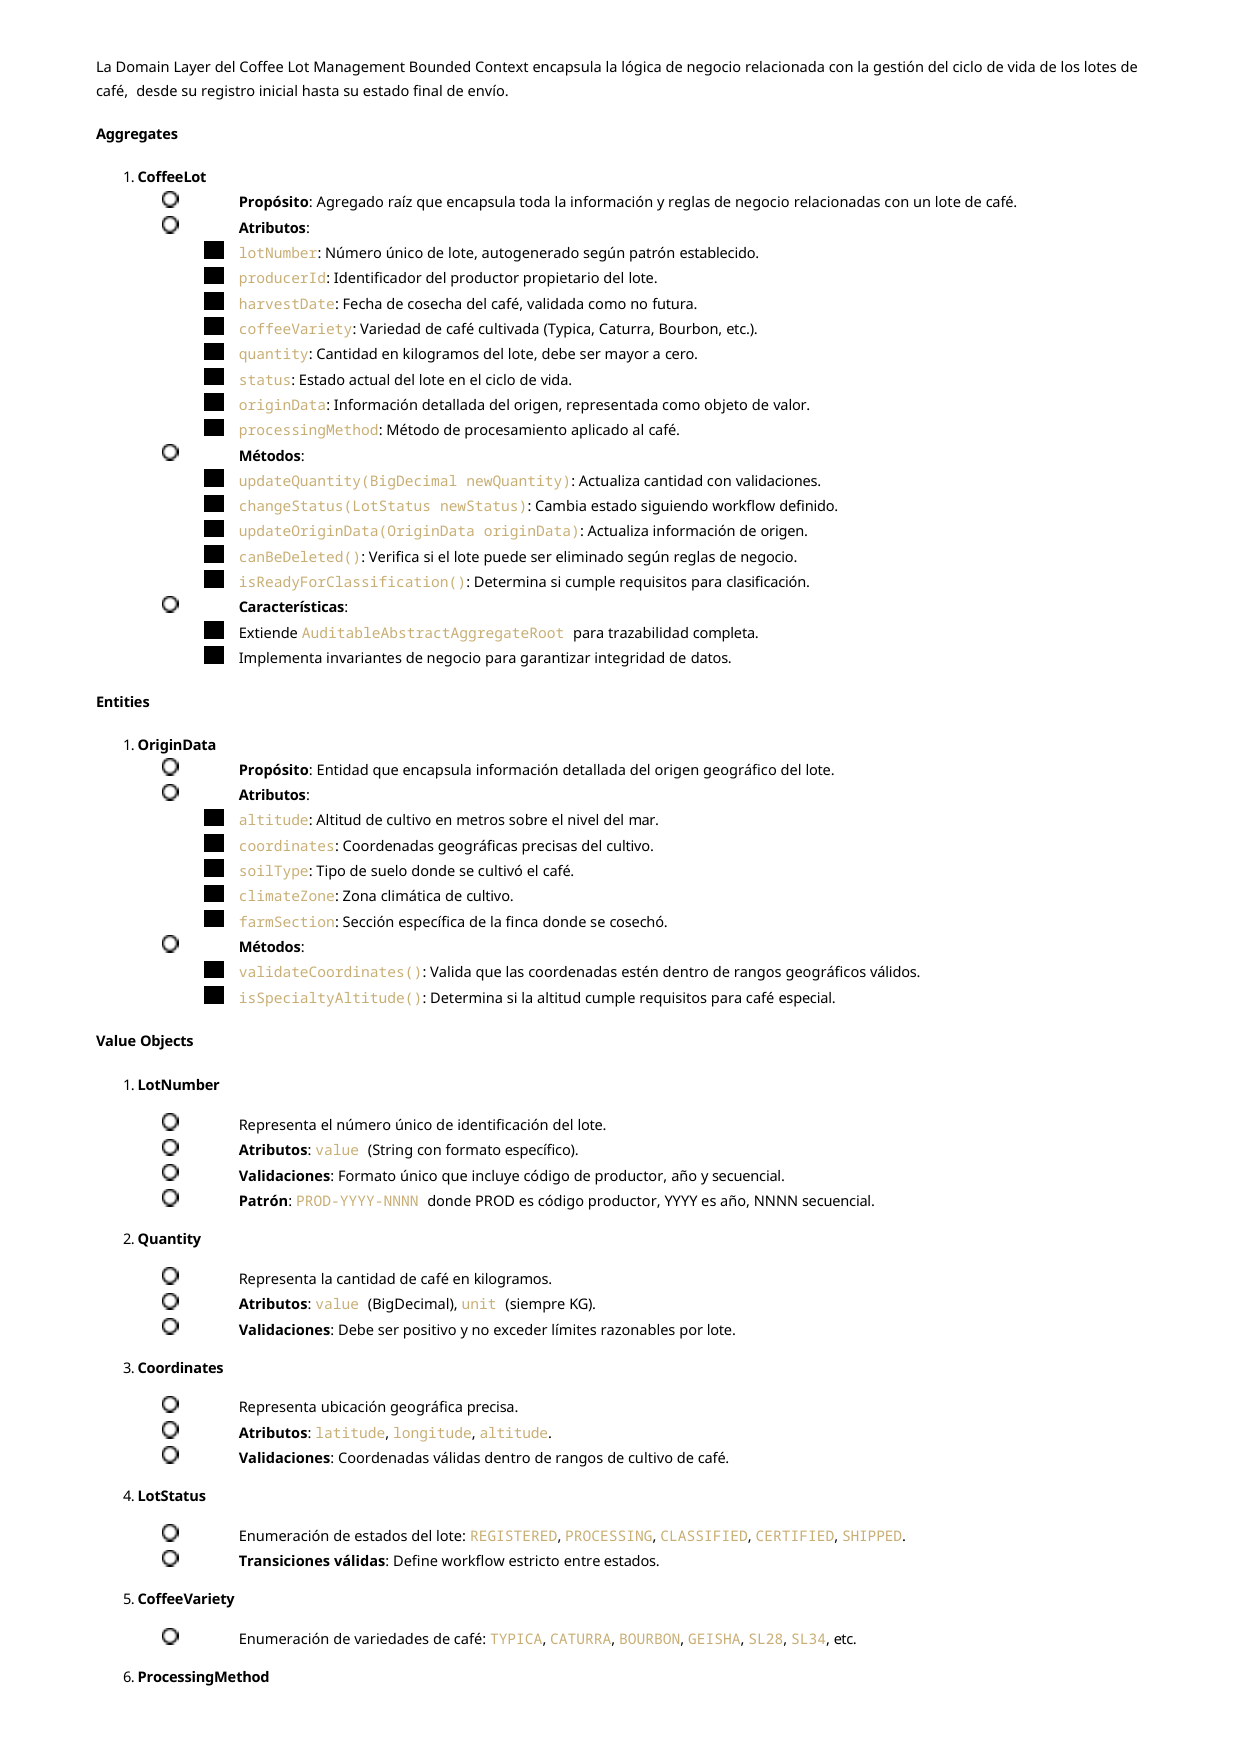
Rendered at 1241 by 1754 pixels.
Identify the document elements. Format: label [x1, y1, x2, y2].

picture [162, 444, 179, 461]
picture [162, 1139, 179, 1156]
picture [162, 1446, 179, 1464]
picture [204, 241, 224, 259]
picture [162, 596, 179, 613]
picture [162, 758, 179, 776]
picture [204, 621, 224, 639]
picture [162, 1524, 179, 1542]
picture [162, 1293, 179, 1310]
picture [162, 935, 179, 953]
picture [204, 520, 224, 537]
picture [162, 1113, 179, 1131]
picture [204, 986, 224, 1004]
picture [162, 216, 179, 234]
picture [162, 1164, 179, 1181]
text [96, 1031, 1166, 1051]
picture [162, 784, 179, 801]
picture [204, 469, 224, 487]
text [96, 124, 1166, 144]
picture [162, 1550, 179, 1567]
picture [162, 1628, 179, 1645]
picture [204, 393, 224, 411]
picture [204, 292, 224, 310]
picture [204, 495, 224, 512]
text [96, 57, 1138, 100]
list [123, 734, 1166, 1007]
picture [162, 1189, 179, 1207]
picture [204, 834, 224, 852]
picture [162, 1421, 179, 1439]
picture [204, 961, 224, 978]
picture [204, 885, 224, 902]
picture [204, 419, 224, 436]
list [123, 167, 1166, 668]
picture [162, 191, 179, 208]
picture [204, 368, 224, 385]
picture [204, 809, 224, 826]
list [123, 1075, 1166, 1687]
picture [162, 1318, 179, 1335]
picture [162, 1267, 179, 1285]
picture [204, 859, 224, 877]
picture [204, 267, 224, 284]
picture [204, 646, 224, 664]
picture [204, 910, 224, 927]
picture [204, 317, 224, 335]
picture [162, 1396, 179, 1413]
picture [204, 343, 224, 360]
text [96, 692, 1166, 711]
picture [204, 570, 224, 588]
picture [204, 545, 224, 563]
